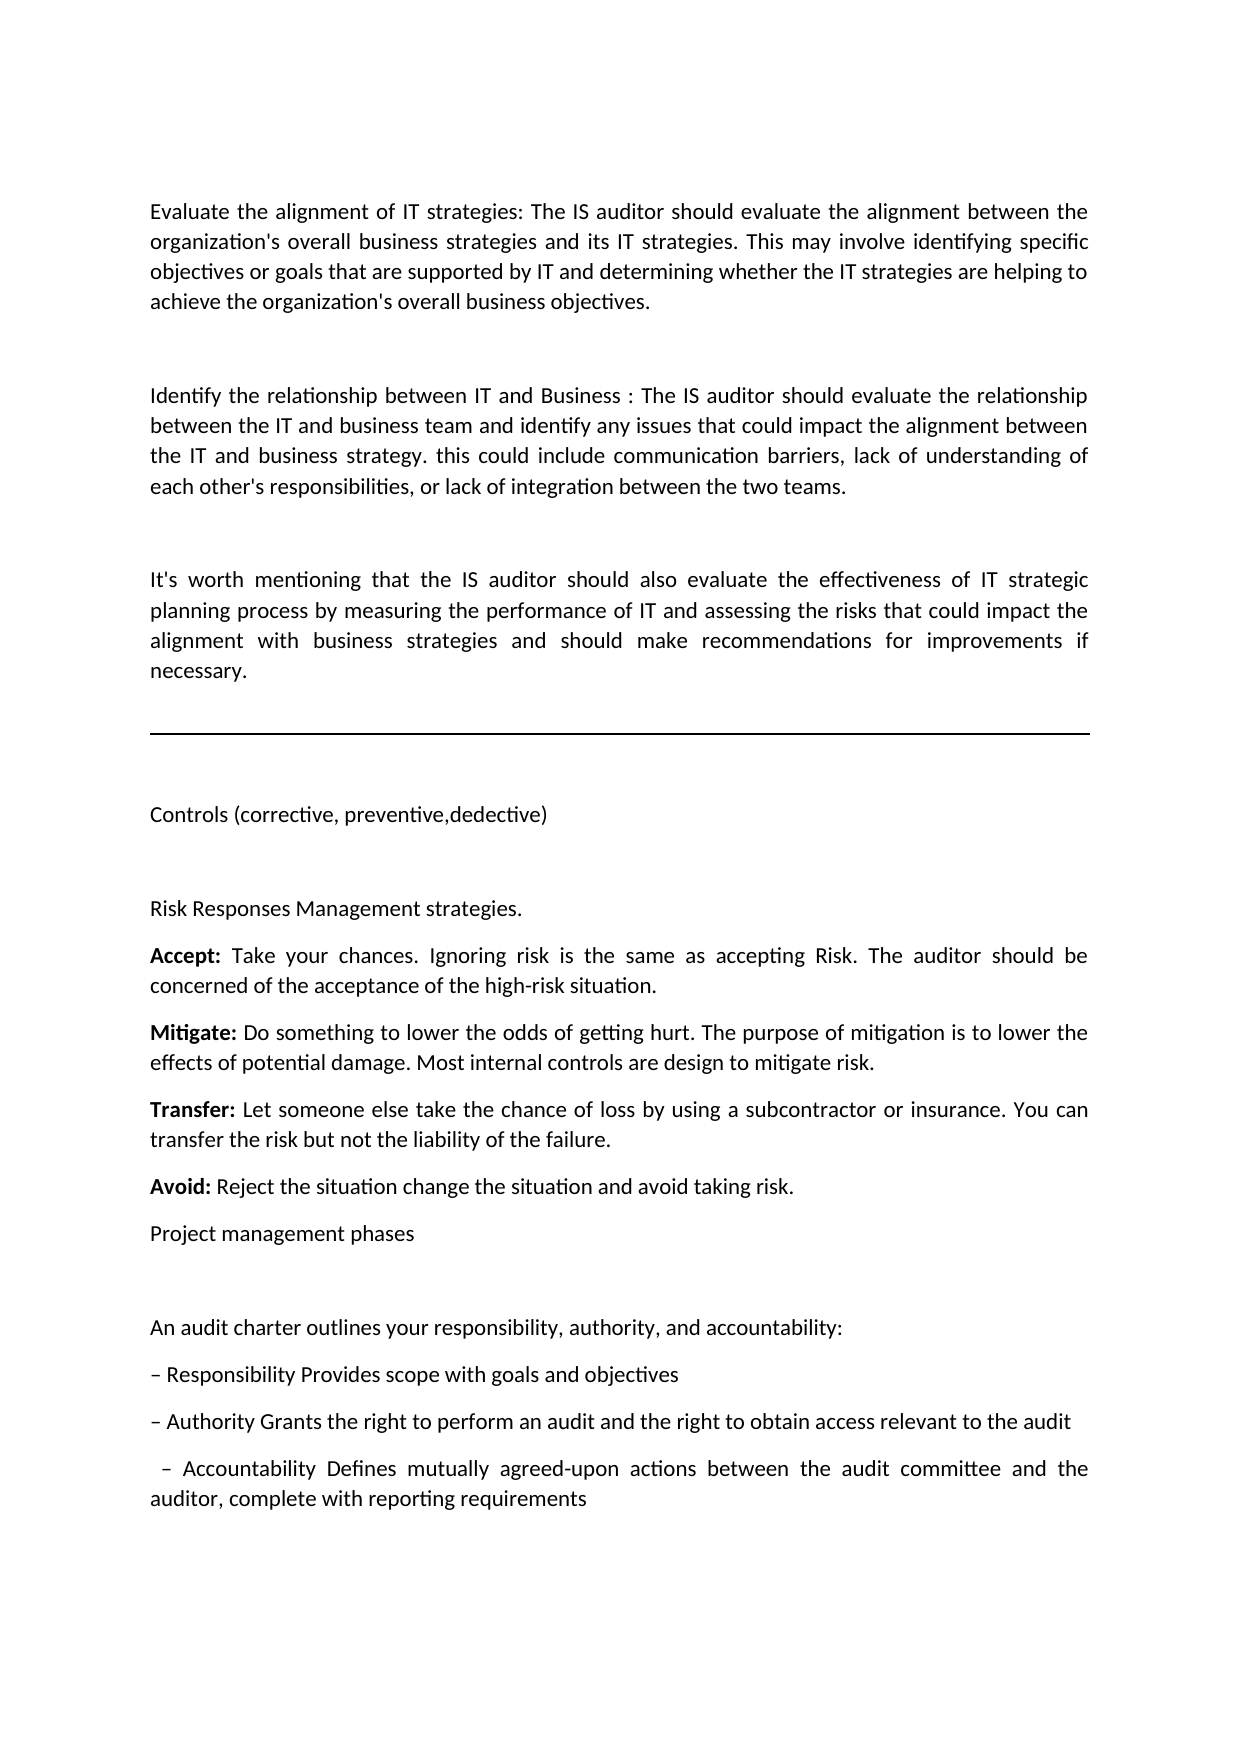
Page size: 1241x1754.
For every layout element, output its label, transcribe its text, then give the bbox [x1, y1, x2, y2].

text Risk Responses Management strategies. [150, 894, 1090, 922]
text Avoid: Reject the situation change the situation and avoid taking risk. [150, 1172, 1090, 1200]
text Mitigate: Do something to lower the odds of getting hurt. The purpose of mitigation is to lower the effects of potential damage. Most internal controls are design to mitigate risk. [150, 1018, 1090, 1076]
text – Accountability Defines mutually agreed-upon actions between the audit committee and the auditor, complete with reporting requirements [150, 1454, 1090, 1512]
text – Authority Grants the right to perform an audit and the right to obtain access relevant to the audit [150, 1407, 1090, 1435]
text Project management phases [150, 1219, 1090, 1247]
text Identify the relationship between IT and Business : The IS auditor should evaluate the relationship between the IT and business team and identify any issues that could impact the alignment between the IT and business strategy. this could include communication barriers, lack of understanding of each other's responsibilities, or lack of integration between the two teams. [150, 381, 1090, 500]
text – Responsibility Provides scope with goals and objectives [150, 1360, 1090, 1388]
text Accept: Take your chances. Ignoring risk is the same as accepting Risk. The auditor should be concerned of the acceptance of the high-risk situation. [150, 941, 1090, 999]
text Controls (corrective, preventive,dedective) [150, 801, 1090, 828]
text An audit charter outlines your responsibility, authority, and accountability: [150, 1313, 1090, 1341]
text Evaluate the alignment of IT strategies: The IS auditor should evaluate the alignment between the organization's overall business strategies and its IT strategies. This may involve identifying specific objectives or goals that are supported by IT and determining whether the IT strategies are helping to achieve the organization's overall business objectives. [150, 197, 1090, 316]
text It's worth mentioning that the IS auditor should also evaluate the effectiveness of IT strategic planning process by measuring the performance of IT and assessing the risks that could impact the alignment with business strategies and should make recommendations for improvements if necessary. [150, 566, 1090, 684]
text Transfer: Let someone else take the chance of loss by using a subcontractor or insurance. You can transfer the risk but not the liability of the failure. [150, 1095, 1090, 1153]
